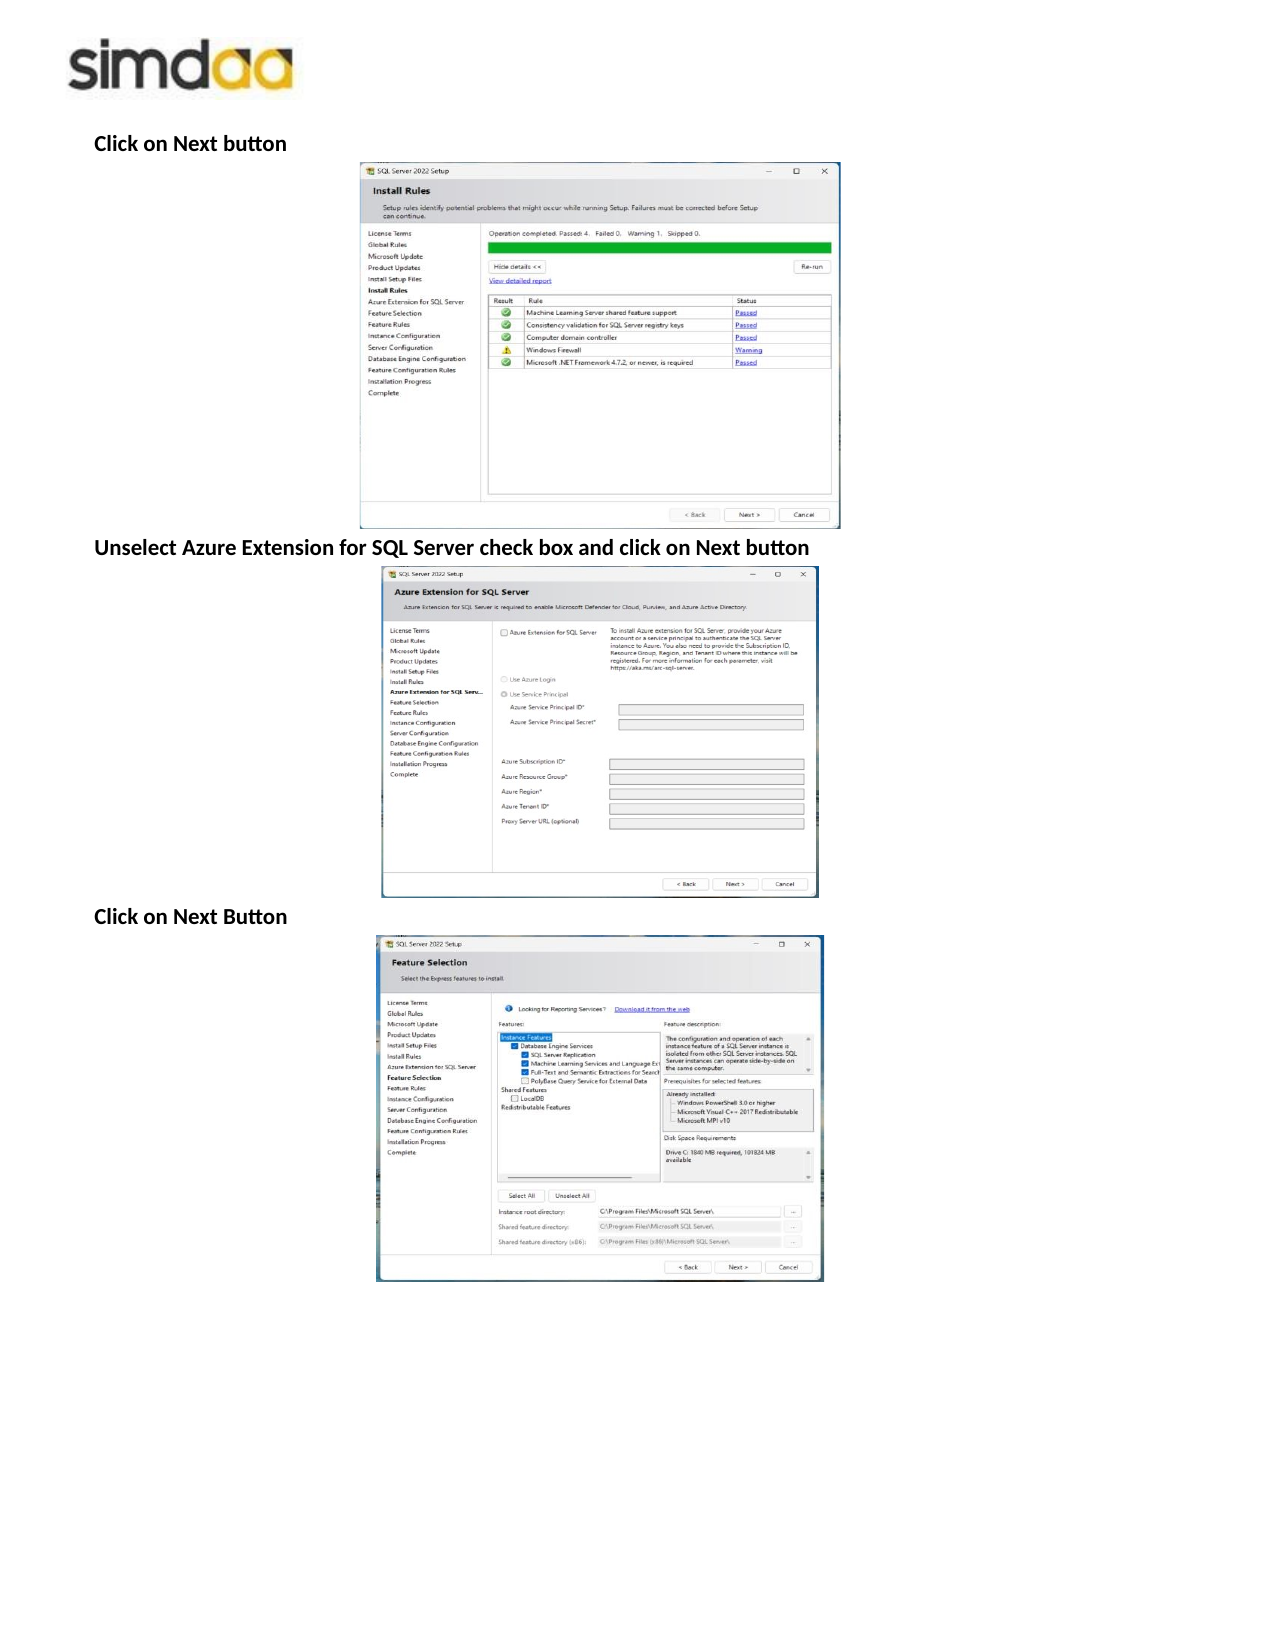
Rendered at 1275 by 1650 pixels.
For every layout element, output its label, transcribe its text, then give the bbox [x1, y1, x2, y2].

subtitle Unselect Azure Extension for SQL Server check box and click on Next button [94, 533, 1105, 561]
picture [376, 935, 825, 1282]
picture [359, 162, 841, 529]
picture [65, 37, 305, 100]
subtitle Click on Next button [94, 129, 1105, 157]
subtitle Click on Next Button [94, 902, 1105, 930]
picture [381, 566, 819, 898]
